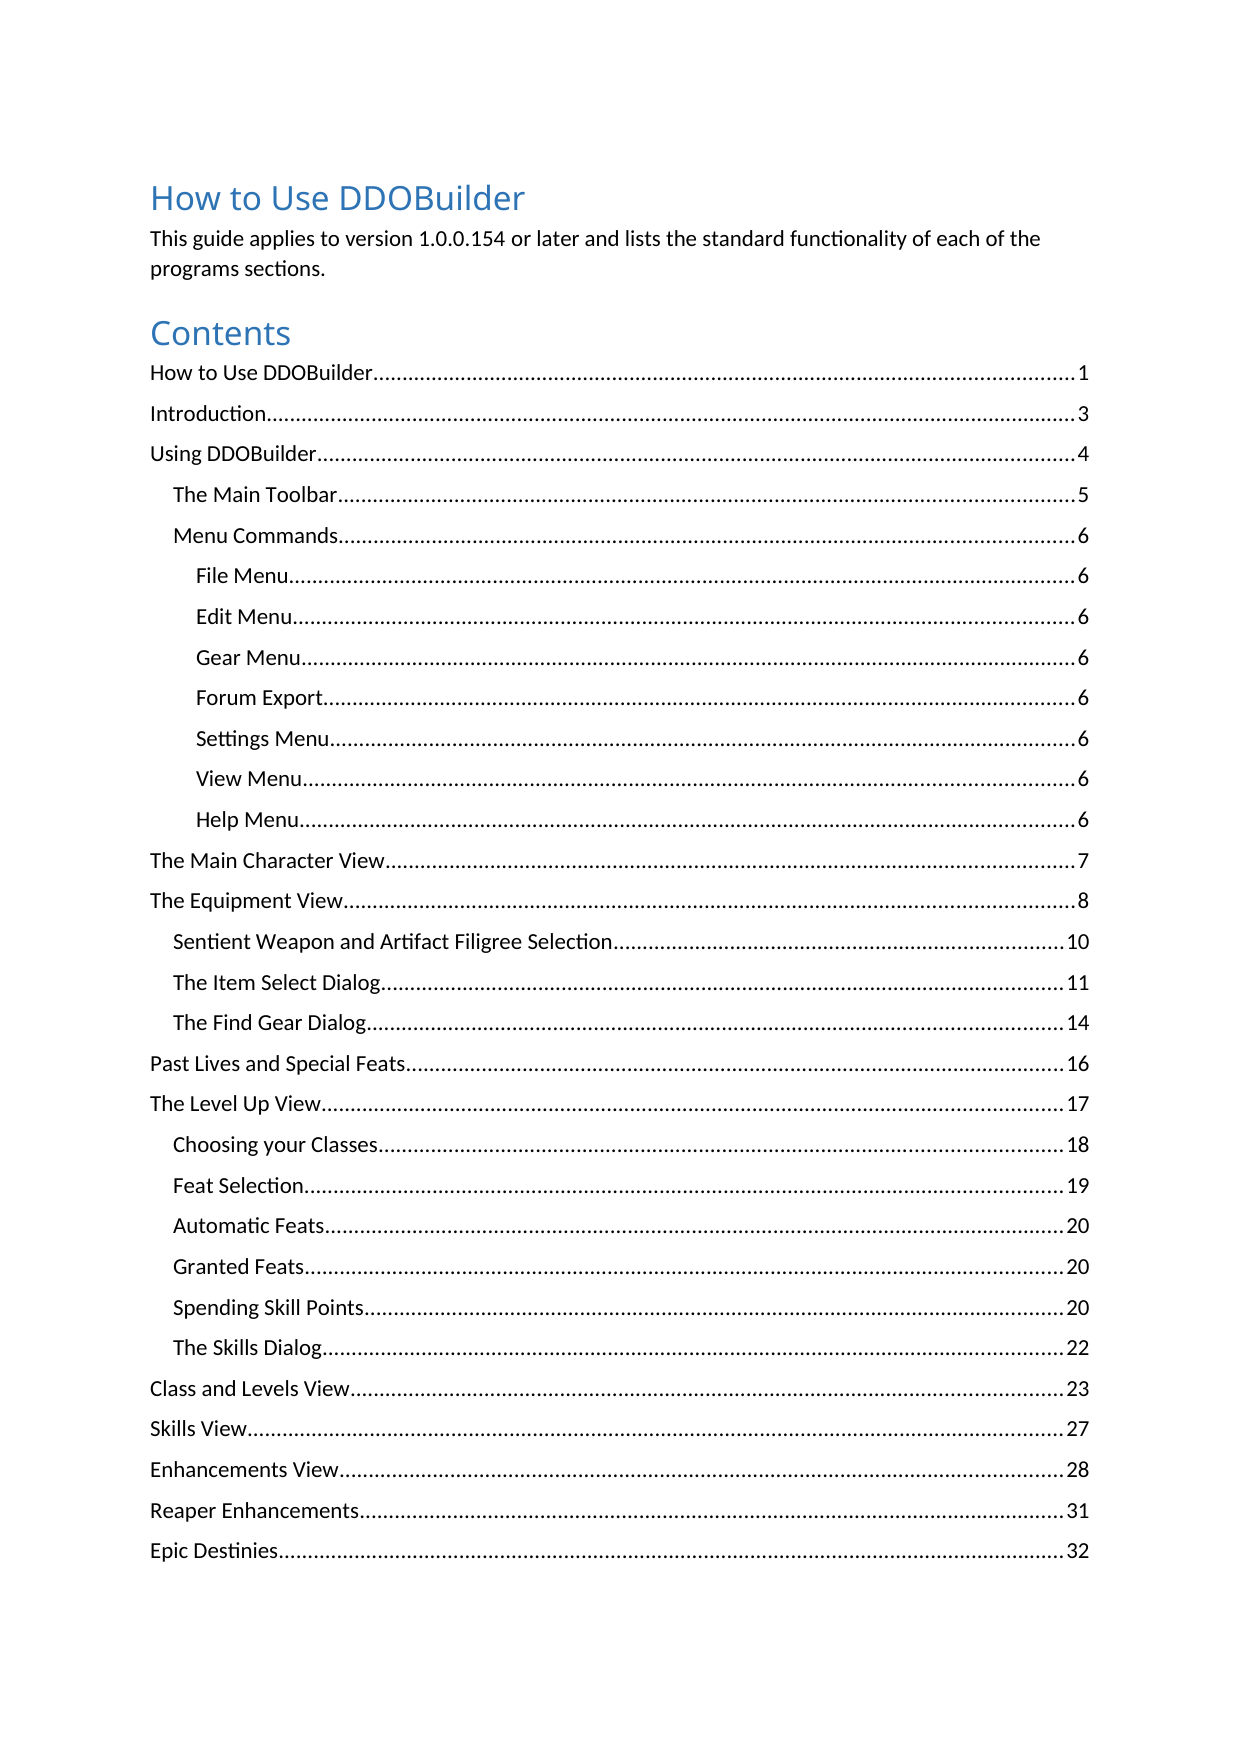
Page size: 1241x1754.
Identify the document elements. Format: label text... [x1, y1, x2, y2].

text This guide applies to version 1.0.0.154 or later and lists the standard functionality of each of the programs sections. [150, 224, 1090, 282]
subtitle How to Use DDOBuilder [150, 175, 1090, 220]
